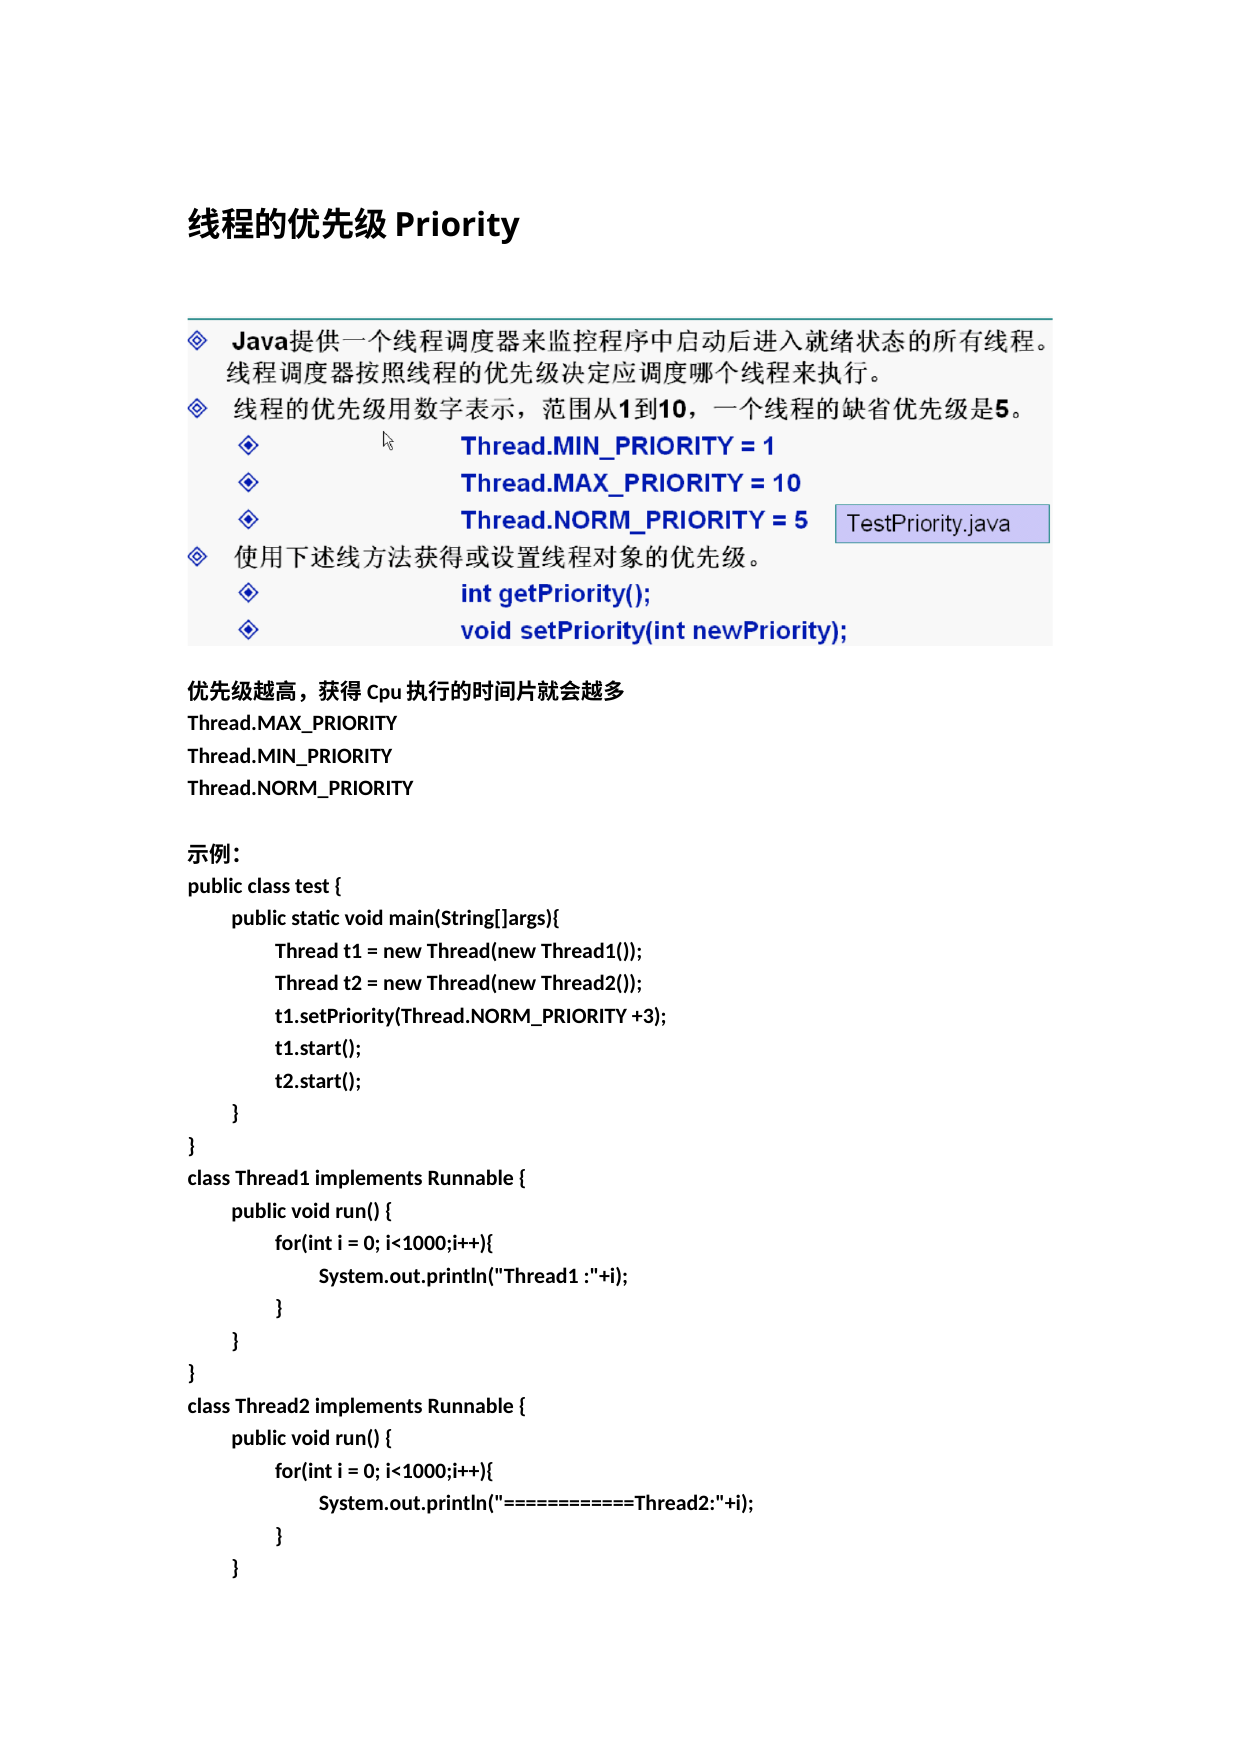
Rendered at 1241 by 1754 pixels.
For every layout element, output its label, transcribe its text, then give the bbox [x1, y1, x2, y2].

text Thread t2 = new Thread(new Thread2()); [187, 966, 1053, 999]
text Thread.MIN_PRIORITY Thread.NORM_PRIORITY [187, 739, 1053, 804]
text class Thread2 implements Runnable { [187, 1389, 1053, 1421]
text } [187, 1096, 1053, 1129]
text t1.start(); [187, 1031, 1053, 1064]
text public static void main(String[]args){ [187, 901, 1053, 934]
picture [187, 316, 1053, 646]
text 示例： [187, 836, 1053, 869]
text } [187, 1356, 1053, 1389]
text t2.start(); [187, 1064, 1053, 1096]
text } [187, 1519, 1053, 1551]
text public void run() { [187, 1194, 1053, 1226]
text System.out.println("============Thread2:"+i); [187, 1486, 1053, 1519]
text } [187, 1551, 1053, 1584]
text Thread t1 = new Thread(new Thread1()); [187, 934, 1053, 966]
text for(int i = 0; i<1000;i++){ [187, 1454, 1053, 1486]
text System.out.println("Thread1 :"+i); [187, 1259, 1053, 1291]
text } [187, 1129, 1053, 1161]
text Thread.MAX_PRIORITY [187, 706, 1053, 739]
text public class test { [187, 869, 1053, 901]
text for(int i = 0; i<1000;i++){ [187, 1226, 1053, 1259]
text 优先级越高，获得Cpu执行的时间片就会越多 [187, 674, 1053, 706]
text } [187, 1324, 1053, 1356]
subtitle 线程的优先级Priority [187, 189, 1053, 254]
text } [187, 1291, 1053, 1324]
text public void run() { [187, 1421, 1053, 1454]
text t1.setPriority(Thread.NORM_PRIORITY +3); [187, 999, 1053, 1031]
text class Thread1 implements Runnable { [187, 1161, 1053, 1194]
